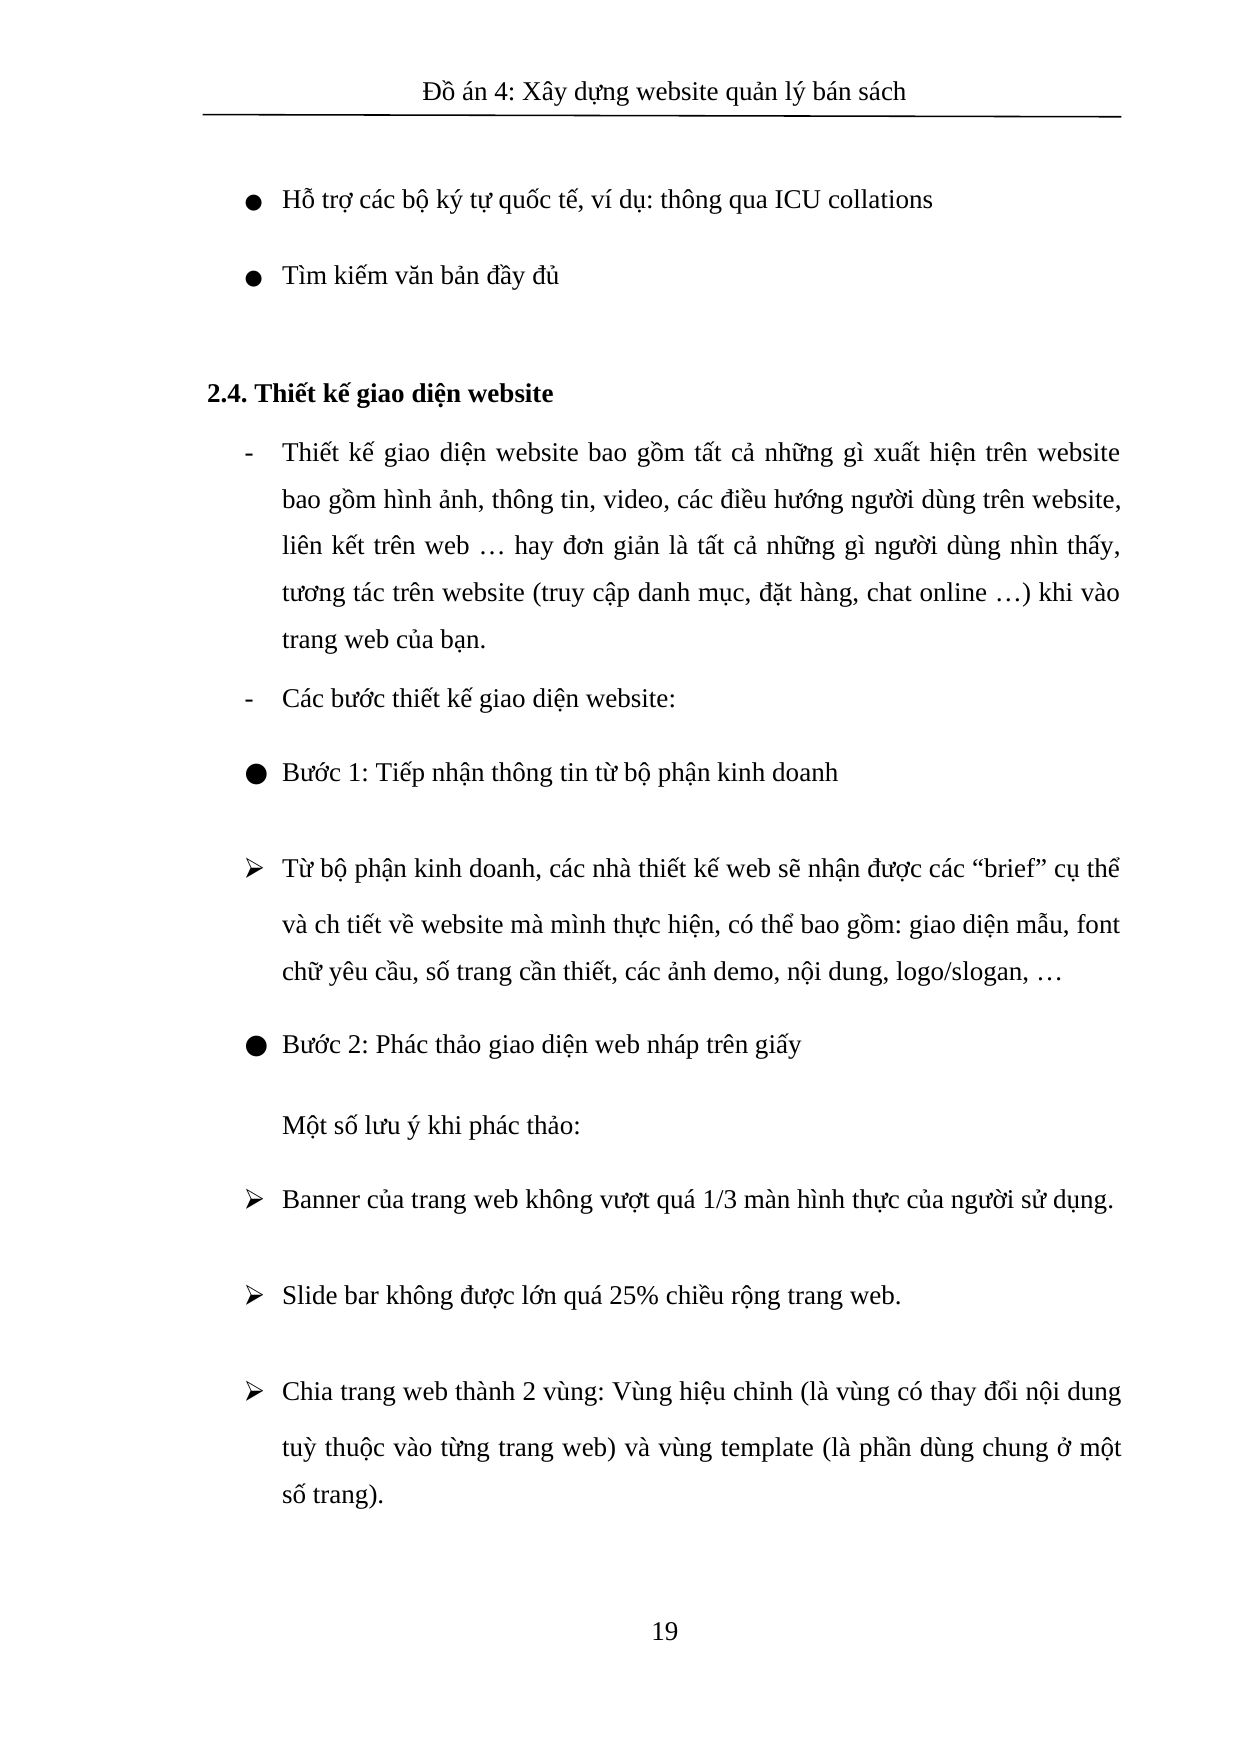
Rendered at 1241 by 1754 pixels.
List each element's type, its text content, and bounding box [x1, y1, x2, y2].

list Thiết kế giao diện website bao gồm tất cả những gì xuất hiện trên website bao gồm hình ảnh, thông tin, video, các điều hướng người dùng trên website, liên kết trên web … hay đơn giản là tất cả những gì người dùng nhìn thấy, tương tác trên website (truy cập danh mục, đặt hàng, chat online …) khi vào trang web của bạn. [244, 436, 1122, 654]
list Hỗ trợ các bộ ký tự quốc tế, ví dụ: thông qua ICU collations [244, 177, 1122, 220]
list Bước 2: Phác thảo giao diện web nháp trên giấy [244, 1014, 1122, 1069]
list Các bước thiết kế giao diện website: [244, 682, 1122, 713]
list Tìm kiếm văn bản đầy đủ [244, 254, 1122, 296]
list Chia trang web thành 2 vùng: Vùng hiệu chỉnh (là vùng có thay đổi nội dung tuỳ thuộc vào từng trang web) và vùng template (là phần dùng chung ở một số trang). [244, 1360, 1122, 1509]
list Từ bộ phận kinh doanh, các nhà thiết kế web sẽ nhận được các “brief” cụ thể và ch tiết về website mà mình thực hiện, có thể bao gồm: giao diện mẫu, font chữ yêu cầu, số trang cần thiết, các ảnh demo, nội dung, logo/slogan, … [244, 837, 1122, 986]
list Slide bar không được lớn quá 25% chiều rộng trang web. [244, 1264, 1122, 1320]
list Banner của trang web không vượt quá 1/3 màn hình thực của người sử dụng. [244, 1169, 1122, 1224]
text 2.4. Thiết kế giao diện website [207, 377, 1122, 408]
list Bước 1: Tiếp nhận thông tin từ bộ phận kinh doanh [244, 741, 1122, 797]
text Một số lưu ý khi phác thảo: [282, 1109, 1122, 1141]
